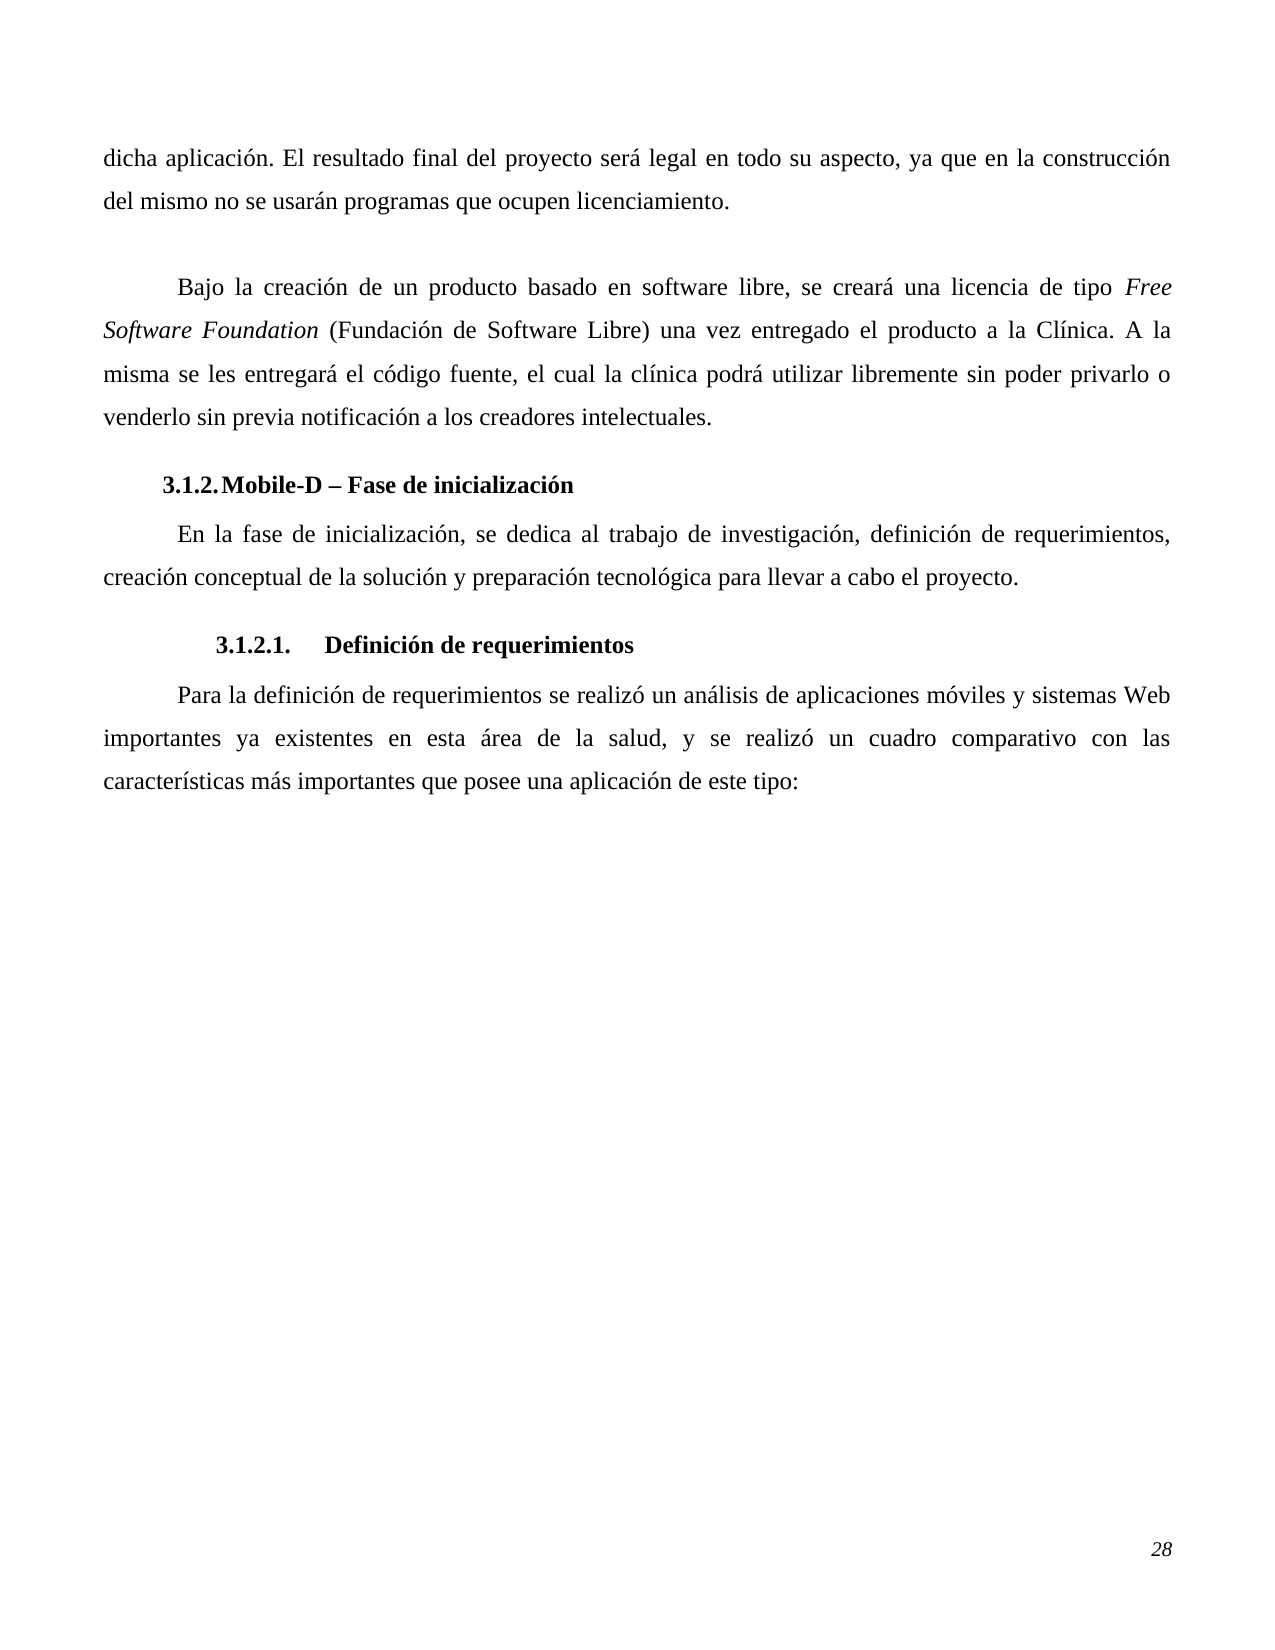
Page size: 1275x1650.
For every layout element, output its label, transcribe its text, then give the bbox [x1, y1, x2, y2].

text En la fase de inicialización, se dedica al trabajo de investigación, definición de requerimientos, creación conceptual de la solución y preparación tecnológica para llevar a cabo el proyecto. [103, 519, 1172, 591]
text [103, 143, 1172, 215]
text Mobile-D – Fase de inicialización [162, 470, 1172, 499]
text Para la definición de requerimientos se realizó un análisis de aplicaciones móviles y sistemas Web importantes ya existentes en esta área de la salud, y se realizó un cuadro comparativo con las características más importantes que posee una aplicación de este tipo: [103, 680, 1172, 795]
text Bajo la creación de un producto basado en software libre, se creará una licencia de tipo Free Software Foundation (Fundación de Software Libre) una vez entregado el producto a la Clínica. A la misma se les entregará el código fuente, el cual la clínica podrá utilizar libremente sin poder privarlo o venderlo sin previa notificación a los creadores intelectuales. [103, 272, 1172, 431]
list Definición de requerimientos [216, 631, 1172, 659]
